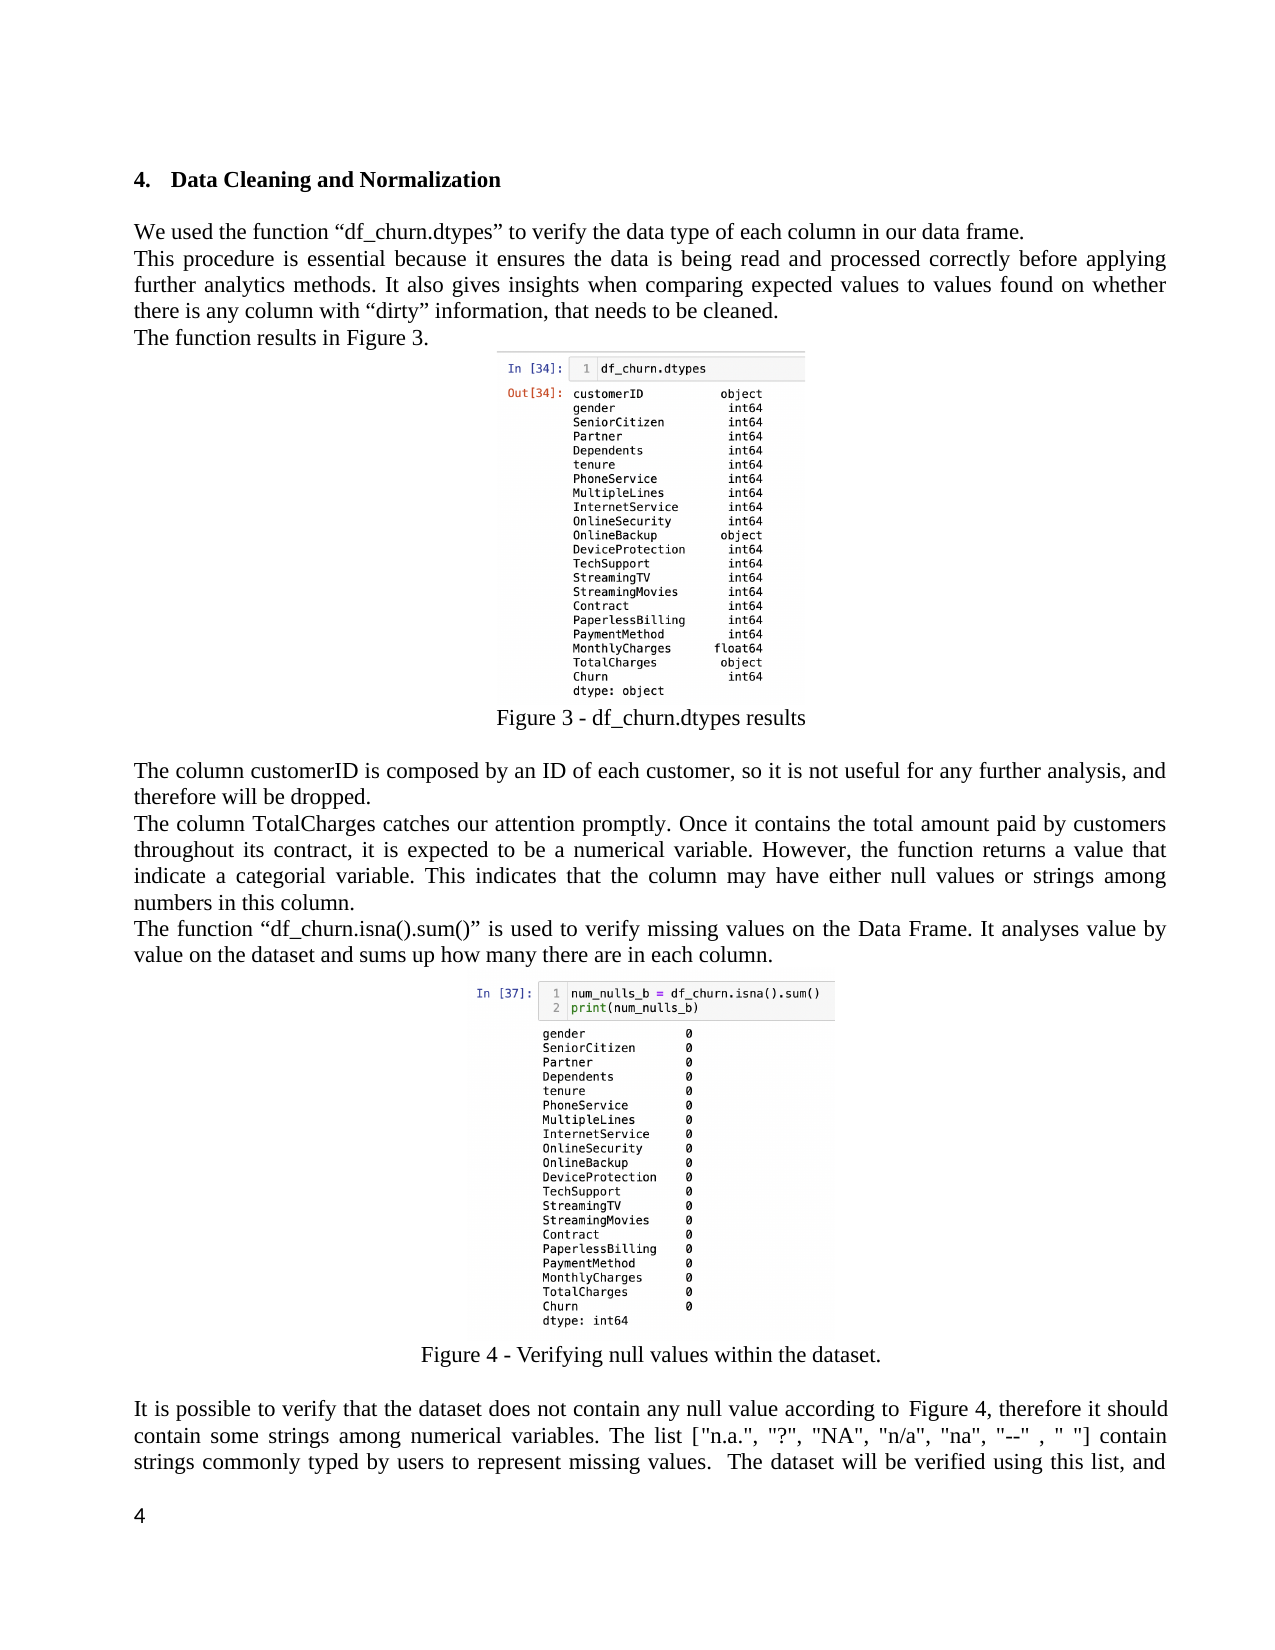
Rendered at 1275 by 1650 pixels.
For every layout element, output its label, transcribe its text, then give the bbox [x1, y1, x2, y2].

picture [467, 967, 835, 1341]
subtitle Data Cleaning and Normalization [133, 166, 1169, 192]
picture [496, 350, 806, 705]
text The column customerID is composed by an ID of each customer, so it is not useful for any further analysis, and therefore will be dropped. [133, 757, 1169, 810]
text The function “df_churn.isna().sum()” is used to verify missing values on the Data Frame. It analyses value by value on the dataset and sums up how many there are in each column. [133, 915, 1169, 968]
text This procedure is essential because it ensures the data is being read and processed correctly before applying further analytics methods. It also gives insights when comparing expected values to values found on whether there is any column with “dirty” information, that needs to be cleaned. [133, 245, 1169, 324]
text The column TotalCharges catches our attention promptly. Once it contains the total amount paid by customers throughout its contract, it is expected to be a numerical variable. However, the function returns a value that indicate a categorial variable. This indicates that the column may have either null values or strings among numbers in this column. [133, 810, 1169, 915]
text We used the function “df_churn.dtypes” to verify the data type of each column in our data frame. [133, 218, 1169, 245]
